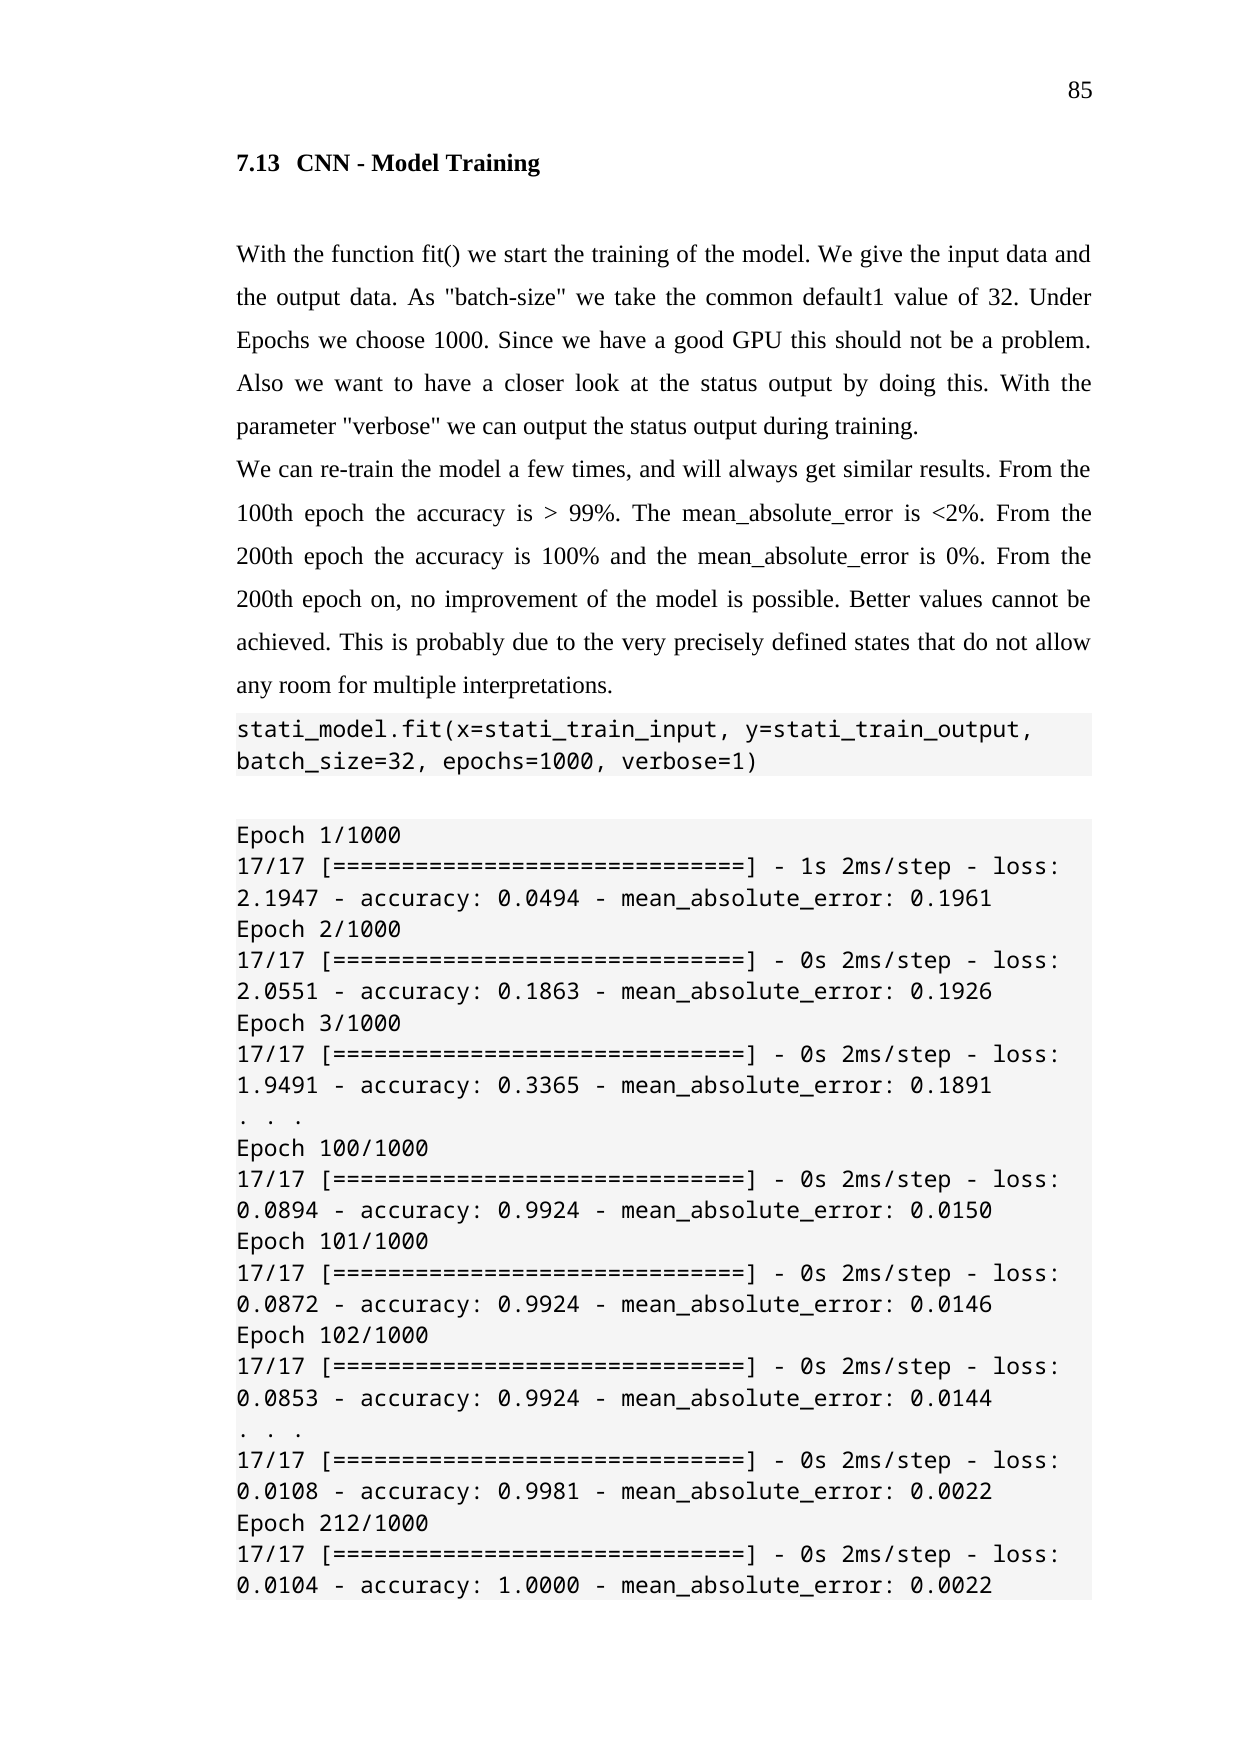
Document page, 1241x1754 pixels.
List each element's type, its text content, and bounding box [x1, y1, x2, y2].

text Epoch 100/1000 [236, 1131, 1092, 1163]
text 17/17 [==============================] - 0s 2ms/step - loss: 2.0551 - accuracy: 0.1863 - mean_absolute_error: 0.1926 [236, 944, 1092, 1006]
text With the function fit() we start the training of the model. We give the input data and the output data. As "batch-size" we take the common default1 value of 32. Under Epochs we choose 1000. Since we have a good GPU this should not be a problem. Also we want to have a closer look at the status output by doing this. With the parameter "verbose" we can output the status output during training. [236, 239, 1092, 440]
text Epoch 212/1000 [236, 1506, 1092, 1538]
text 17/17 [==============================] - 0s 2ms/step - loss: 0.0853 - accuracy: 0.9924 - mean_absolute_error: 0.0144 [236, 1350, 1092, 1413]
text Epoch 101/1000 [236, 1225, 1092, 1256]
text . . . [236, 1100, 1092, 1131]
text 17/17 [==============================] - 0s 2ms/step - loss: 0.0894 - accuracy: 0.9924 - mean_absolute_error: 0.0150 [236, 1163, 1092, 1225]
text 17/17 [==============================] - 0s 2ms/step - loss: 0.0108 - accuracy: 0.9981 - mean_absolute_error: 0.0022 [236, 1444, 1092, 1506]
text . . . [236, 1413, 1092, 1444]
text stati_model.fit(x=stati_train_input, y=stati_train_output, batch_size=32, epochs=1000, verbose=1) [236, 713, 1092, 776]
text Epoch 1/1000 [236, 819, 1092, 850]
text We can re-train the model a few times, and will always get similar results. From the 100th epoch the accuracy is > 99%. The mean_absolute_error is <2%. From the 200th epoch the accuracy is 100% and the mean_absolute_error is 0%. From the 200th epoch on, no improvement of the model is possible. Better values cannot be achieved. This is probably due to the very precisely defined states that do not allow any room for multiple interpretations. [236, 454, 1092, 699]
text 17/17 [==============================] - 0s 2ms/step - loss: 1.9491 - accuracy: 0.3365 - mean_absolute_error: 0.1891 [236, 1038, 1092, 1100]
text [236, 1538, 1092, 1600]
text 17/17 [==============================] - 1s 2ms/step - loss: 2.1947 - accuracy: 0.0494 - mean_absolute_error: 0.1961 [236, 850, 1092, 913]
subtitle CNN - Model Training [236, 148, 1092, 176]
text 17/17 [==============================] - 0s 2ms/step - loss: 0.0872 - accuracy: 0.9924 - mean_absolute_error: 0.0146 [236, 1256, 1092, 1319]
text Epoch 3/1000 [236, 1006, 1092, 1038]
text Epoch 2/1000 [236, 913, 1092, 944]
text Epoch 102/1000 [236, 1319, 1092, 1350]
